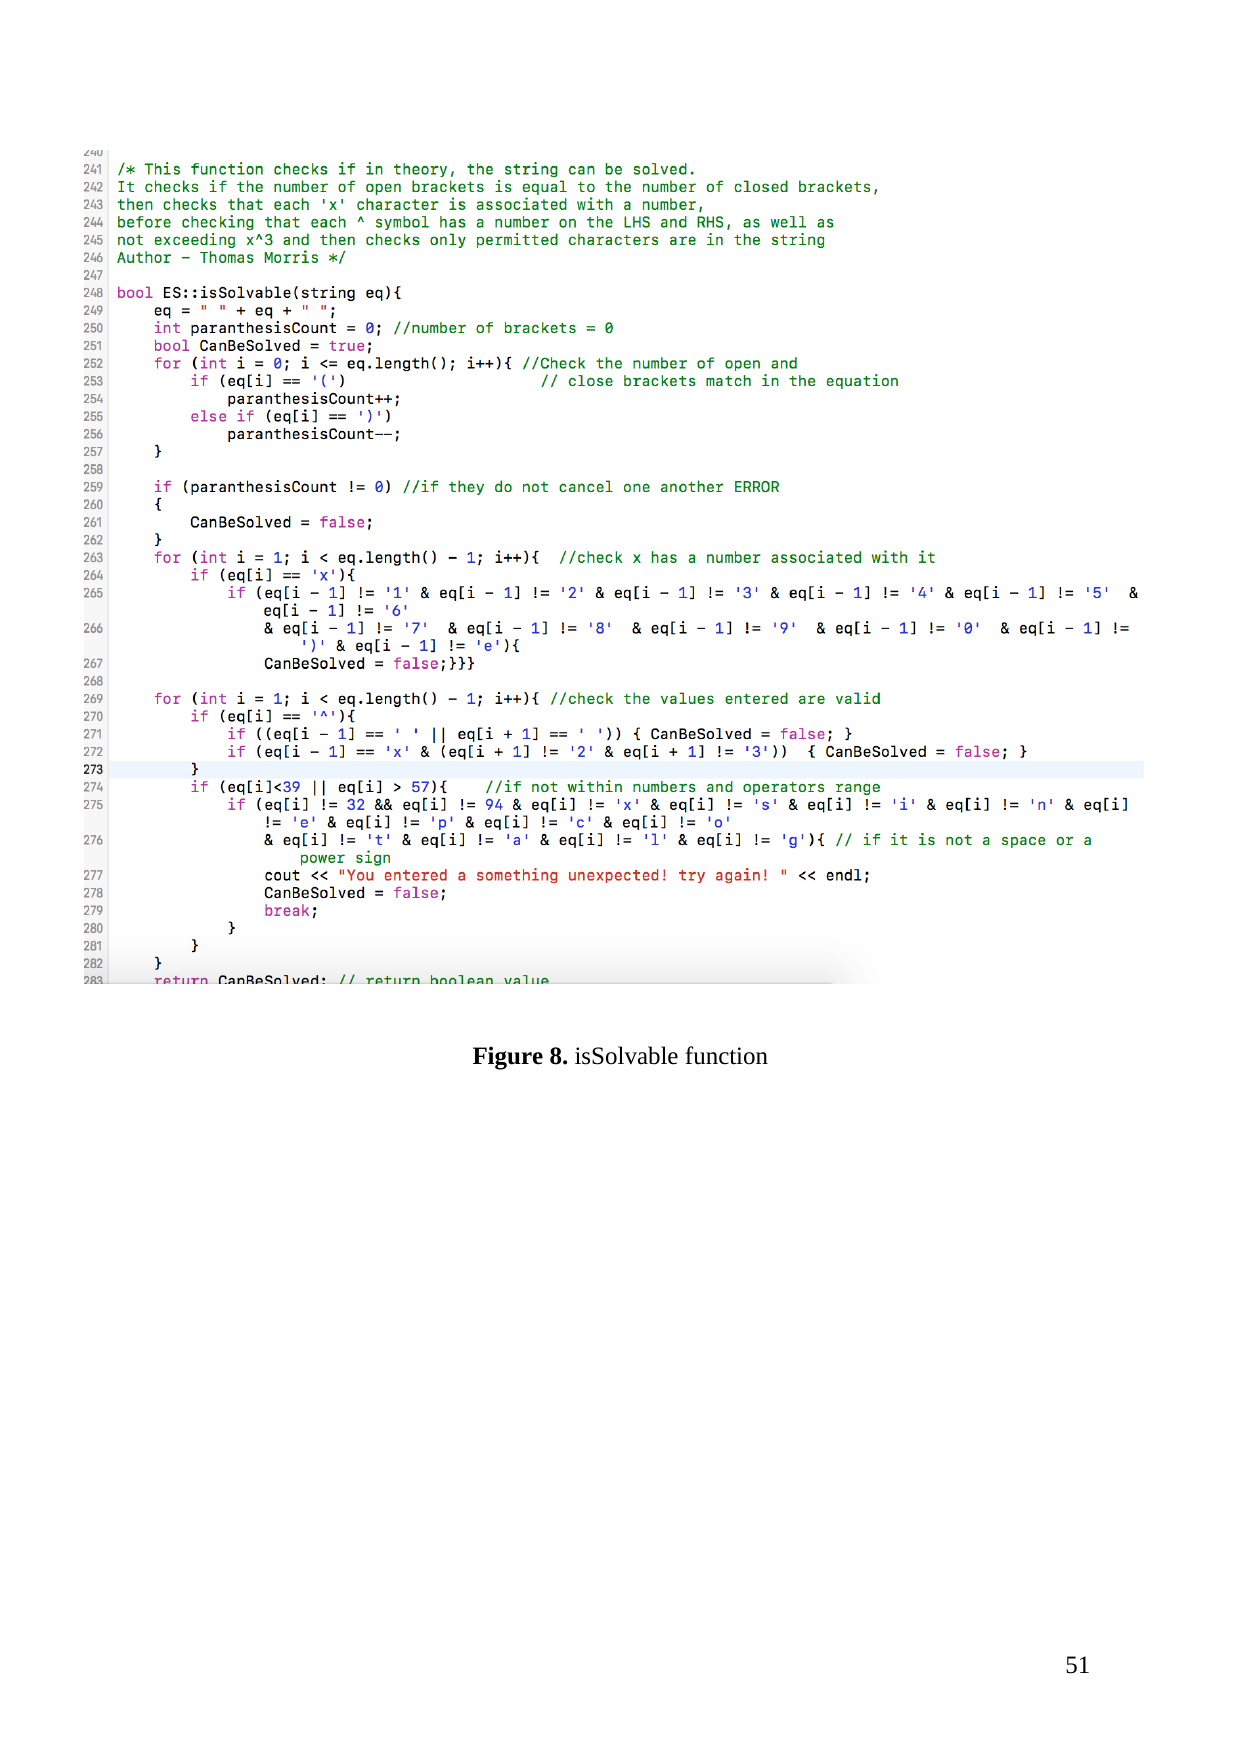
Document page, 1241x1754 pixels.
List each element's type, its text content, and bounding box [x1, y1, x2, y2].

picture [84, 150, 1144, 984]
text Figure 8. isSolvable function [150, 1041, 1090, 1070]
